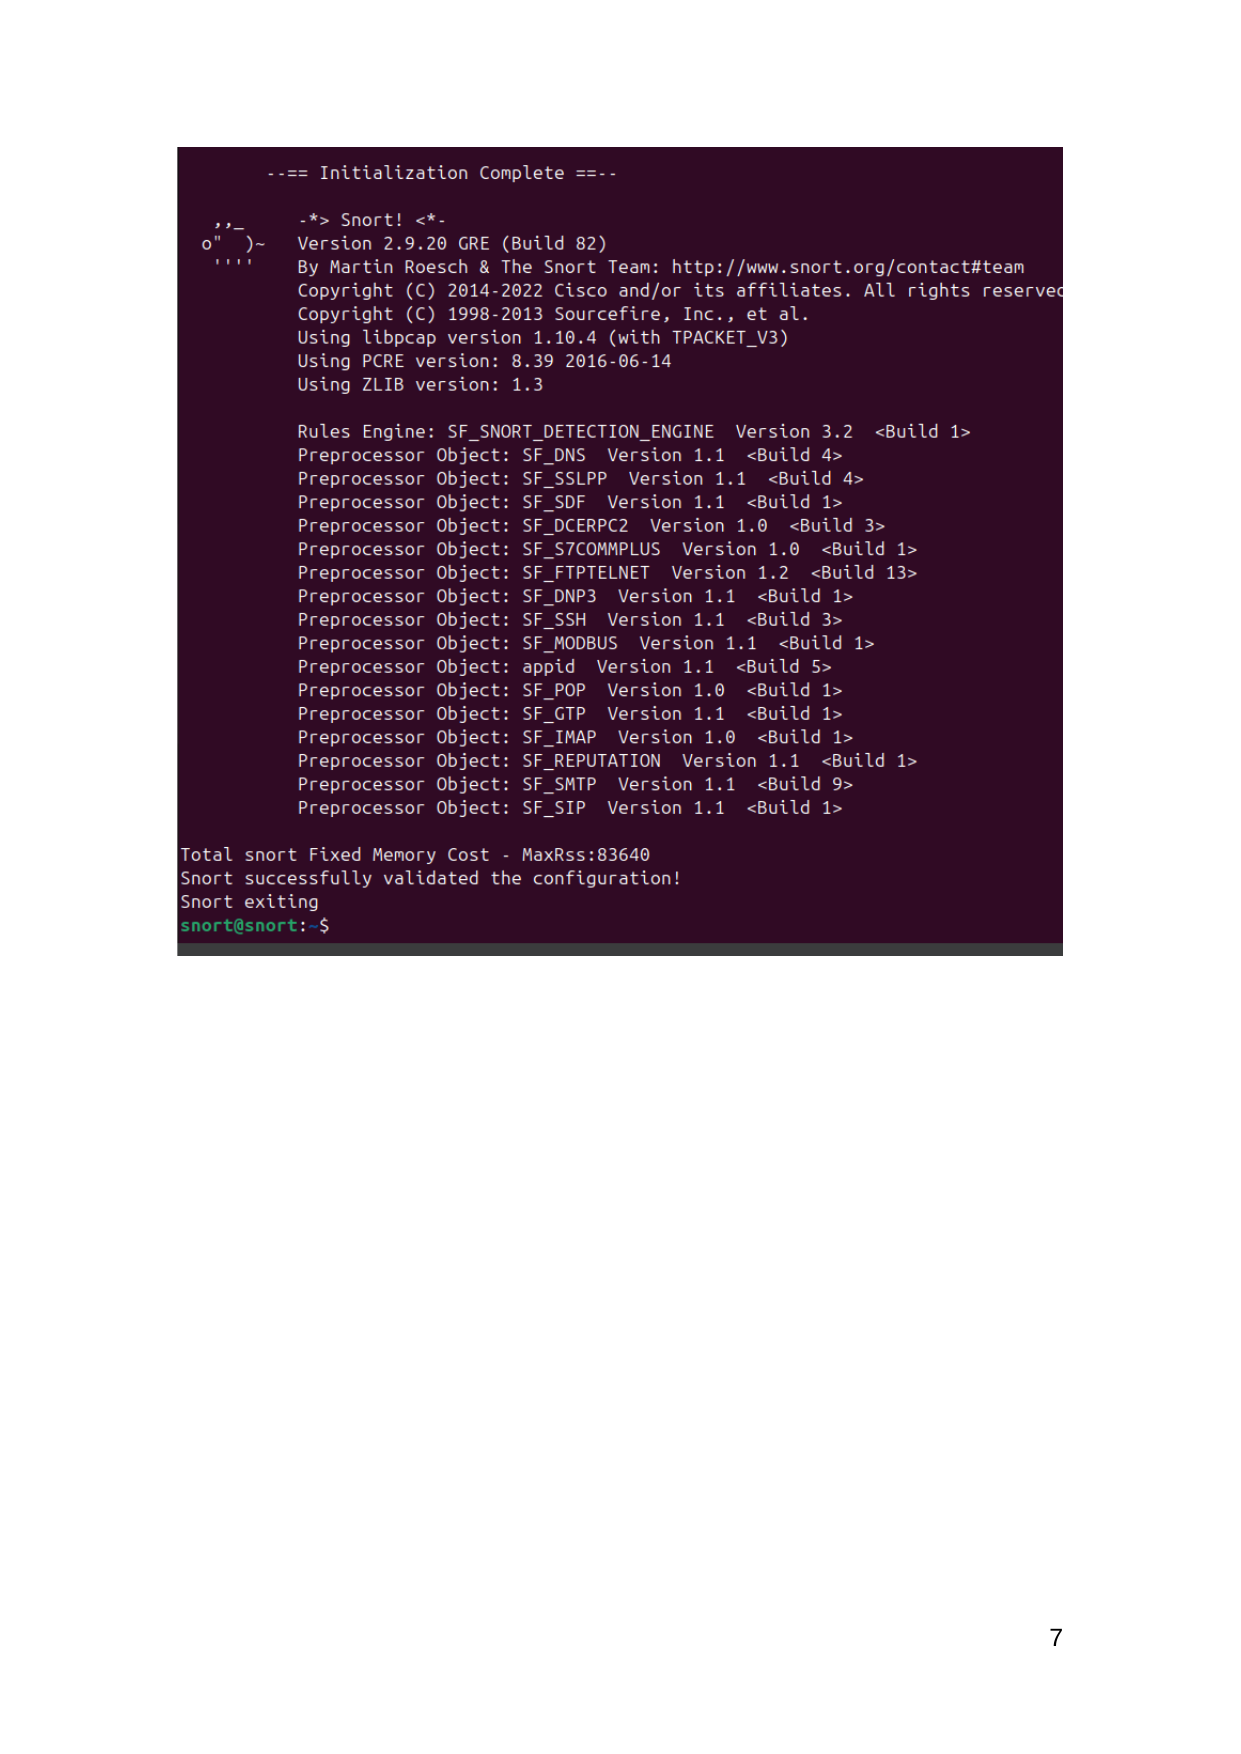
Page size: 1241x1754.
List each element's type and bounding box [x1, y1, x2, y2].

picture [177, 147, 1063, 956]
